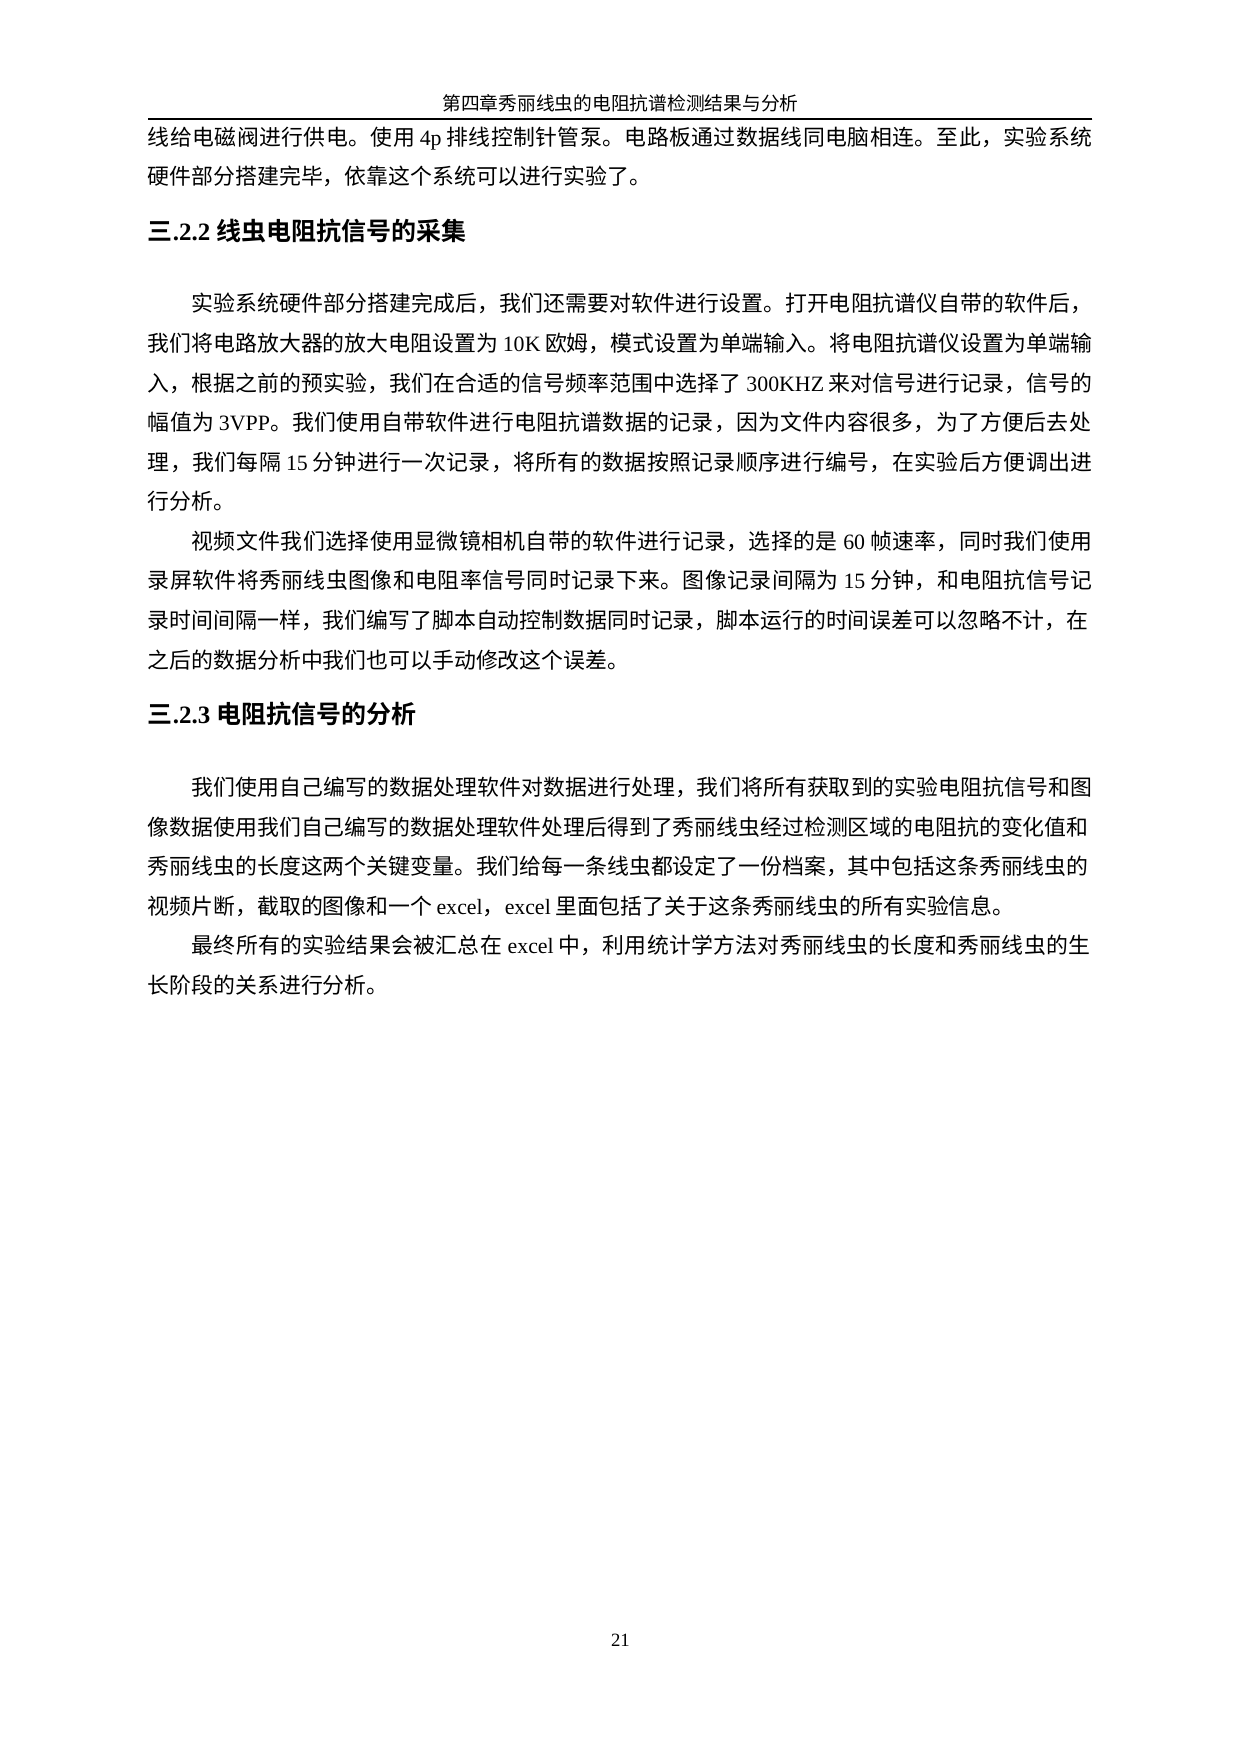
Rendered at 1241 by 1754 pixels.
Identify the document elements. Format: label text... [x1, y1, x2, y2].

text 最终所有的实验结果会被汇总在excel中，利用统计学方法对秀丽线虫的长度和秀丽线虫的生长阶段的关系进行分析。 [148, 928, 1092, 999]
text 我们使用自己编写的数据处理软件对数据进行处理，我们将所有获取到的实验电阻抗信号和图像数据使用我们自己编写的数据处理软件处理后得到了秀丽线虫经过检测区域的电阻抗的变化值和秀丽线虫的长度这两个关键变量。我们给每一条线虫都设定了一份档案，其中包括这条秀丽线虫的视频片断，截取的图像和一个excel，excel里面包括了关于这条秀丽线虫的所有实验信息。 [148, 770, 1092, 920]
text 线虫电阻抗信号的采集 [148, 211, 1092, 247]
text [148, 120, 1092, 191]
text 视频文件我们选择使用显微镜相机自带的软件进行记录，选择的是60帧速率，同时我们使用录屏软件将秀丽线虫图像和电阻率信号同时记录下来。图像记录间隔为15分钟，和电阻抗信号记录时间间隔一样，我们编写了脚本自动控制数据同时记录，脚本运行的时间误差可以忽略不计，在之后的数据分析中我们也可以手动修改这个误差。 [148, 524, 1092, 674]
text 实验系统硬件部分搭建完成后，我们还需要对软件进行设置。打开电阻抗谱仪自带的软件后，我们将电路放大器的放大电阻设置为10K欧姆，模式设置为单端输入。将电阻抗谱仪设置为单端输入，根据之前的预实验，我们在合适的信号频率范围中选择了300KHZ来对信号进行记录，信号的幅值为3VPP。我们使用自带软件进行电阻抗谱数据的记录，因为文件内容很多，为了方便后去处理，我们每隔15分钟进行一次记录，将所有的数据按照记录顺序进行编号，在实验后方便调出进行分析。 [148, 286, 1092, 516]
text 电阻抗信号的分析 [148, 695, 1092, 731]
